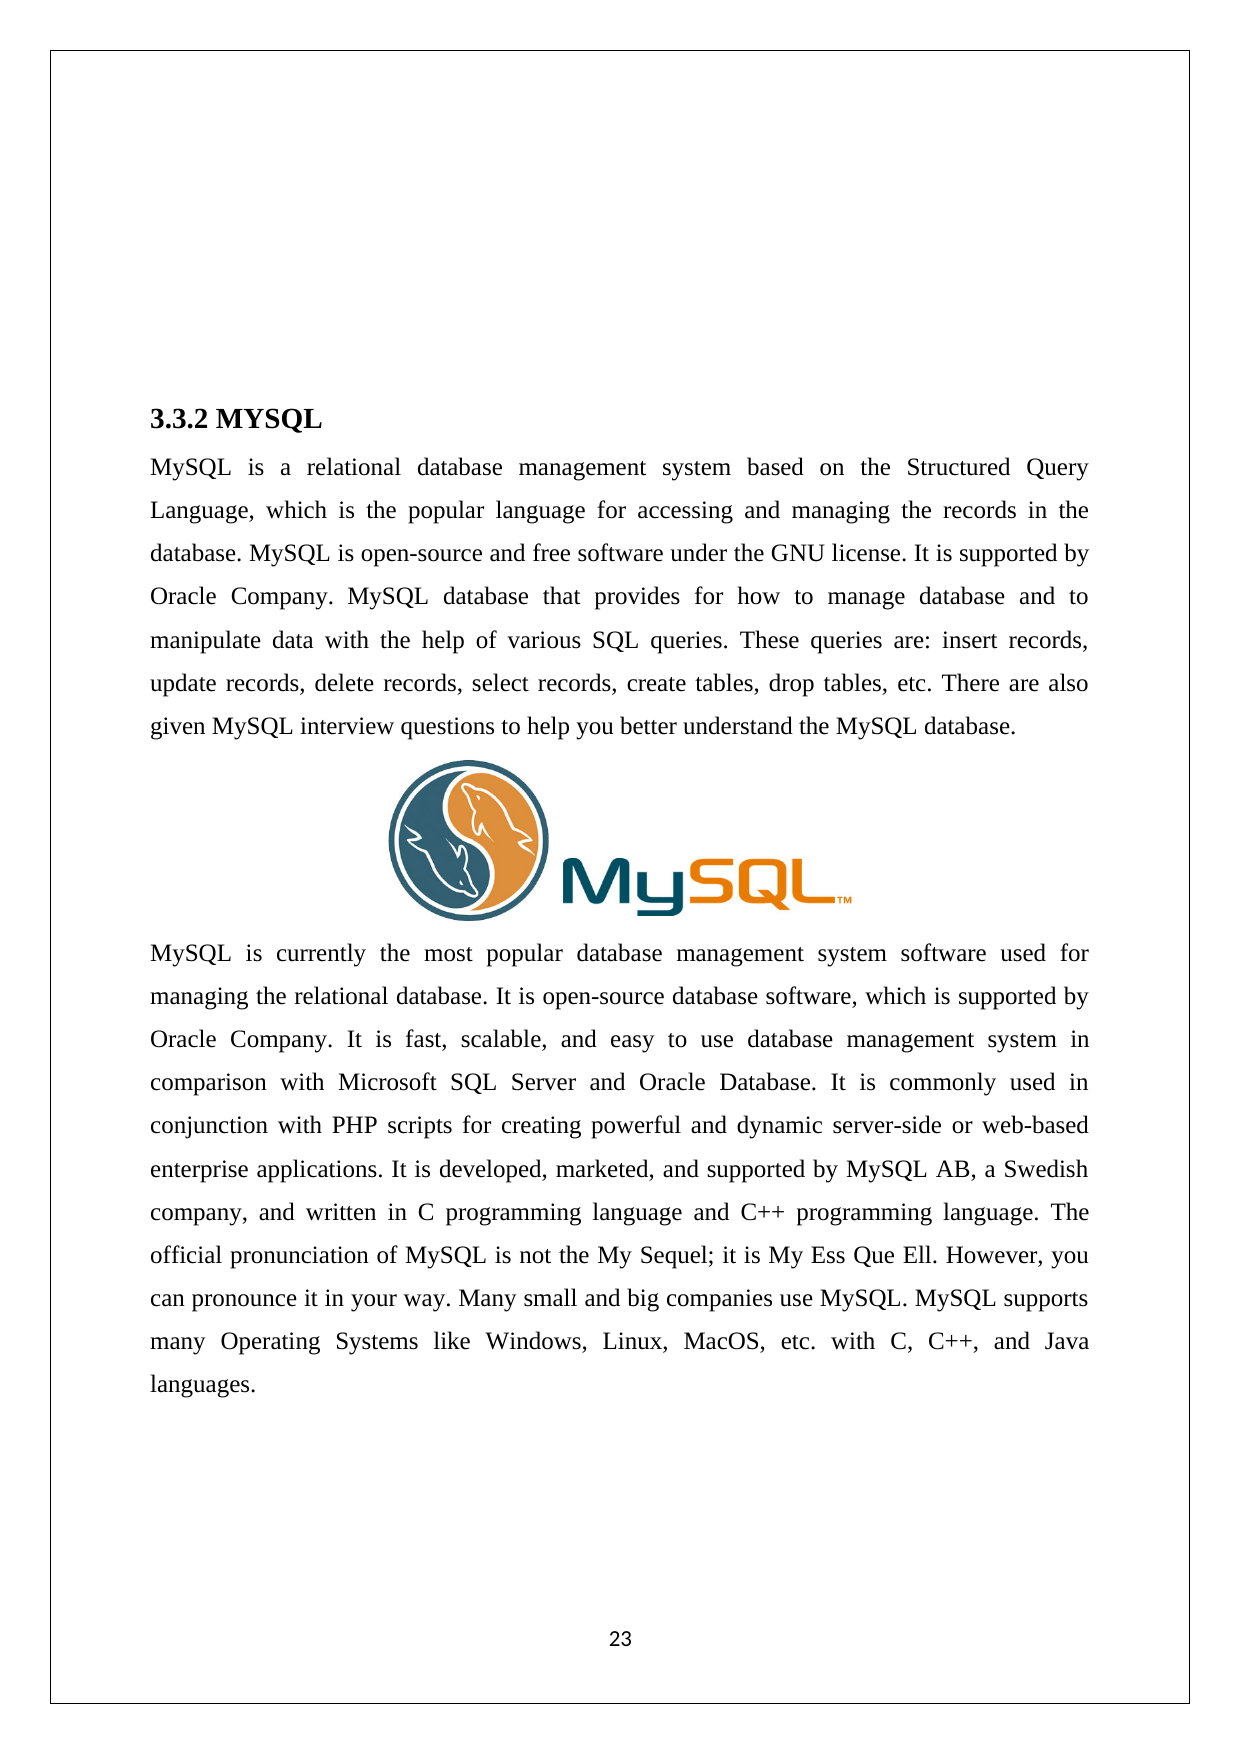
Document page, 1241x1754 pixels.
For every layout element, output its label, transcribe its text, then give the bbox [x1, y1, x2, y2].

text MySQL is a relational database management system based on the Structured Query Language, which is the popular language for accessing and managing the records in the database. MySQL is open-source and free software under the GNU license. It is supported by Oracle Company. MySQL database that provides for how to manage database and to manipulate data with the help of various SQL queries. These queries are: insert records, update records, delete records, select records, create tables, drop tables, etc. There are also given MySQL interview questions to help you better understand the MySQL database. [150, 452, 1090, 740]
text MySQL is currently the most popular database management system software used for managing the relational database. It is open-source database software, which is supported by Oracle Company. It is fast, scalable, and easy to use database management system in comparison with Microsoft SQL Server and Oracle Database. It is commonly used in conjunction with PHP scripts for creating powerful and dynamic server-side or web-based enterprise applications. It is developed, marketed, and supported by MySQL AB, a Swedish company, and written in C programming language and C++ programming language. The official pronunciation of MySQL is not the My Sequel; it is My Ess Que Ell. However, you can pronounce it in your way. Many small and big companies use MySQL. MySQL supports many Operating Systems like Windows, Linux, MacOS, etc. with C, C++, and Java languages. [150, 938, 1090, 1398]
picture [387, 754, 853, 925]
text 3.3.2 MYSQL [150, 402, 1090, 435]
